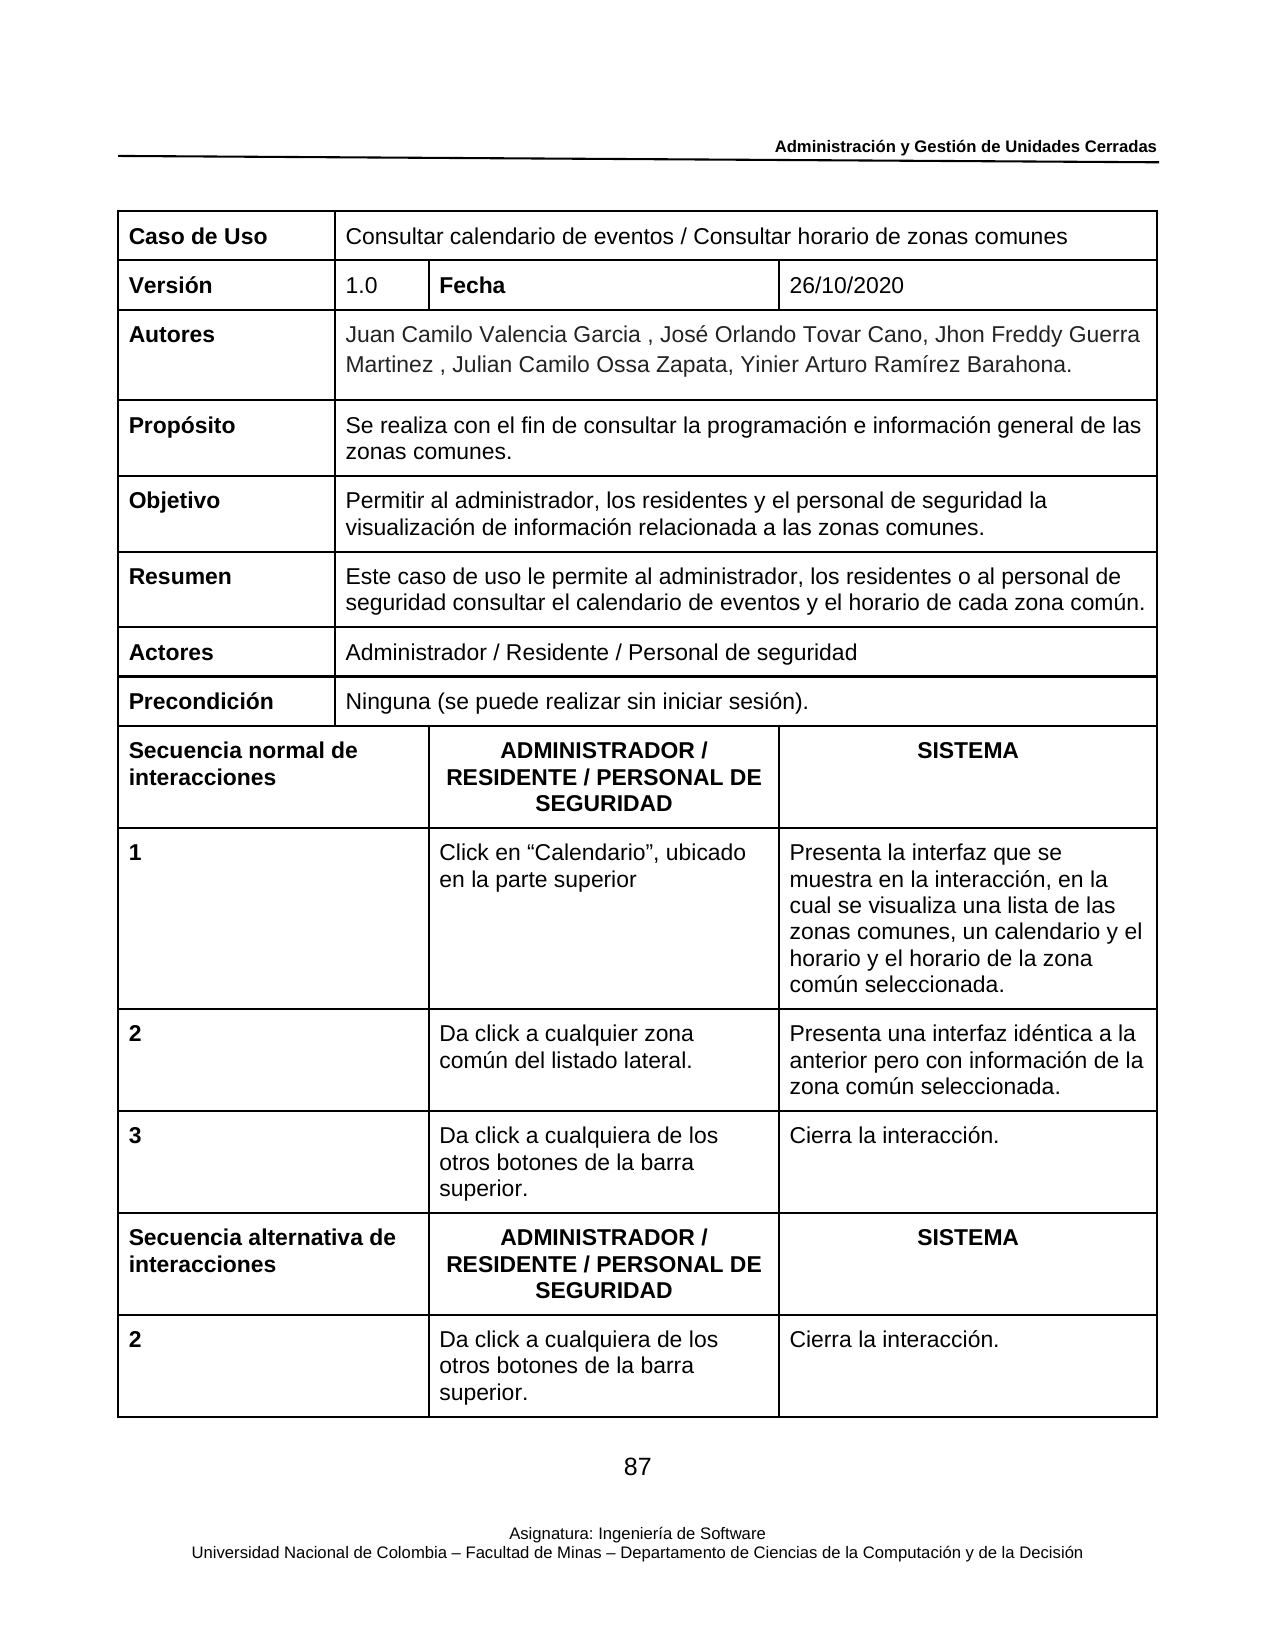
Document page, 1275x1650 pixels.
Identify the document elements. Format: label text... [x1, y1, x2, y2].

table_cell Juan Camilo Valencia Garcia , José Orlando Tovar Cano, Jhon Freddy Guerra Martinez , Julian Camilo Ossa Zapata, Yinier Arturo Ramírez Barahona. [336, 311, 1156, 399]
table_cell Se realiza con el fin de consultar la programación e información general de las zonas comunes. [336, 401, 1156, 475]
table_cell Da click a cualquier zona común del listado lateral. [430, 1010, 778, 1110]
table_cell Ninguna (se puede realizar sin iniciar sesión). [336, 678, 1156, 725]
table_cell Precondición [119, 678, 334, 725]
table_cell 2 [119, 1316, 428, 1416]
table_cell Autores [119, 311, 334, 399]
table_cell ADMINISTRADOR / RESIDENTE / PERSONAL DE SEGURIDAD [430, 1214, 778, 1314]
table_cell Secuencia normal de interacciones [119, 727, 428, 827]
table_cell ADMINISTRADOR / RESIDENTE / PERSONAL DE SEGURIDAD [430, 727, 778, 827]
table_cell Secuencia alternativa de interacciones [119, 1214, 428, 1314]
table_cell Actores [119, 628, 334, 675]
table_cell Resumen [119, 553, 334, 626]
table_cell 2 [119, 1010, 428, 1110]
table_cell Objetivo [119, 477, 334, 551]
table_cell Click en “Calendario”, ubicado en la parte superior [430, 829, 778, 1008]
table_cell Administrador / Residente / Personal de seguridad [336, 628, 1156, 675]
table_cell Da click a cualquiera de los otros botones de la barra superior. [430, 1316, 778, 1416]
table_cell Cierra la interacción. [780, 1112, 1156, 1212]
table_cell Da click a cualquiera de los otros botones de la barra superior. [430, 1112, 778, 1212]
table_cell SISTEMA [780, 1214, 1156, 1314]
table_cell Fecha [430, 261, 778, 309]
table_header Caso de Uso [119, 212, 334, 259]
table_cell SISTEMA [780, 727, 1156, 827]
table_cell Versión [119, 261, 334, 309]
table_cell Presenta una interfaz idéntica a la anterior pero con información de la zona común seleccionada. [780, 1010, 1156, 1110]
table_cell 1 [119, 829, 428, 1008]
table_cell Este caso de uso le permite al administrador, los residentes o al personal de seguridad consultar el calendario de eventos y el horario de cada zona común. [336, 553, 1156, 626]
table_cell Presenta la interfaz que se muestra en la interacción, en la cual se visualiza una lista de las zonas comunes, un calendario y el horario y el horario de la zona común seleccionada. [780, 829, 1156, 1008]
table_cell 1.0 [336, 261, 428, 309]
table_cell Propósito [119, 401, 334, 475]
table_cell 3 [119, 1112, 428, 1212]
table_cell Cierra la interacción. [780, 1316, 1156, 1416]
table_cell 26/10/2020 [780, 261, 1156, 309]
table_cell Permitir al administrador, los residentes y el personal de seguridad la visualización de información relacionada a las zonas comunes. [336, 477, 1156, 551]
table_header Consultar calendario de eventos / Consultar horario de zonas comunes [336, 212, 1156, 259]
